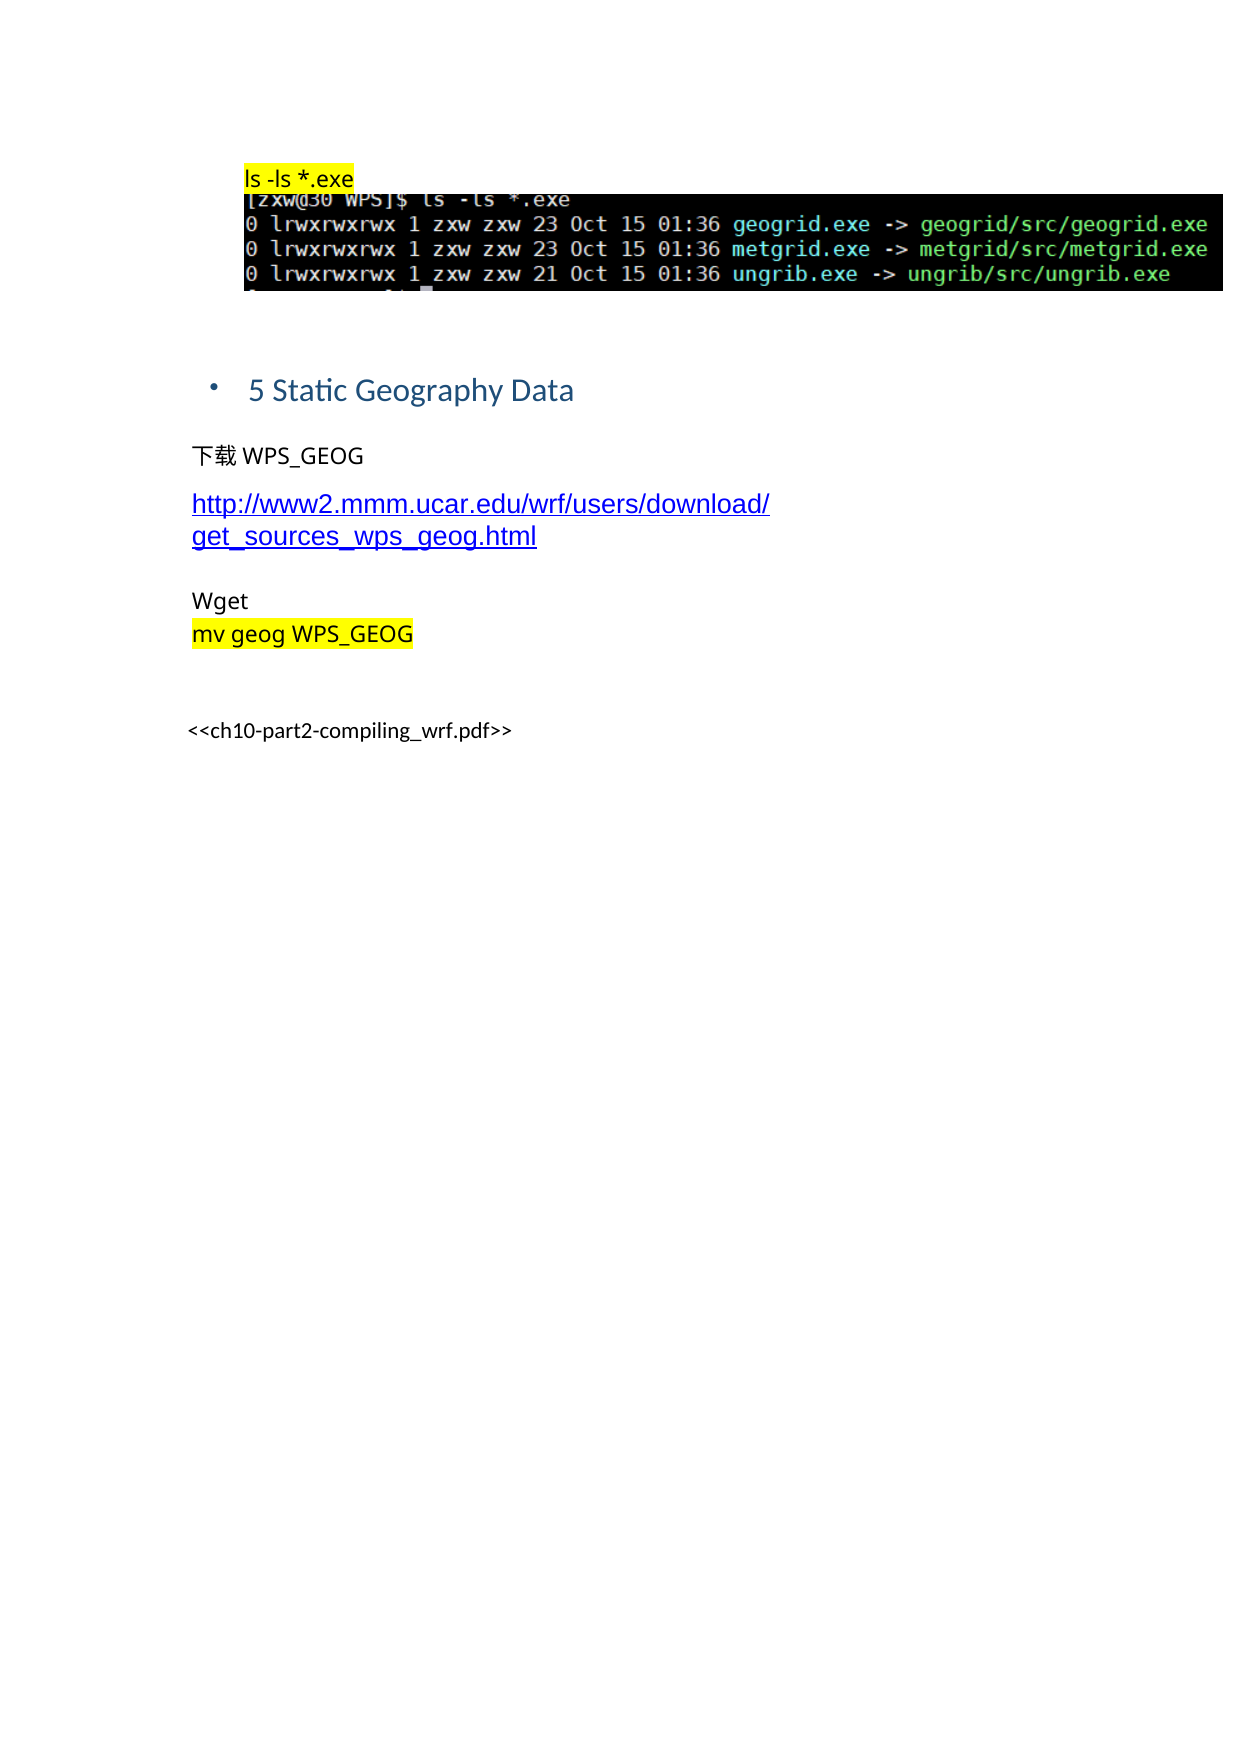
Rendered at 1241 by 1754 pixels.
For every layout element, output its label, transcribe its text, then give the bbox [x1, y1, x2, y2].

text Wget [192, 584, 1053, 617]
text 下载WPS_GEOG [192, 422, 1053, 487]
picture [244, 194, 1223, 291]
list 5 Static Geography Data [210, 357, 1053, 422]
text <<ch10-part2-compiling_wrf.pdf>> [187, 714, 1053, 747]
text http://www2.mmm.ucar.edu/wrf/users/download/get_sources_wps_geog.html [192, 487, 1053, 552]
text ls -ls *.exe [244, 162, 1053, 194]
text mv geog WPS_GEOG [192, 617, 1053, 649]
